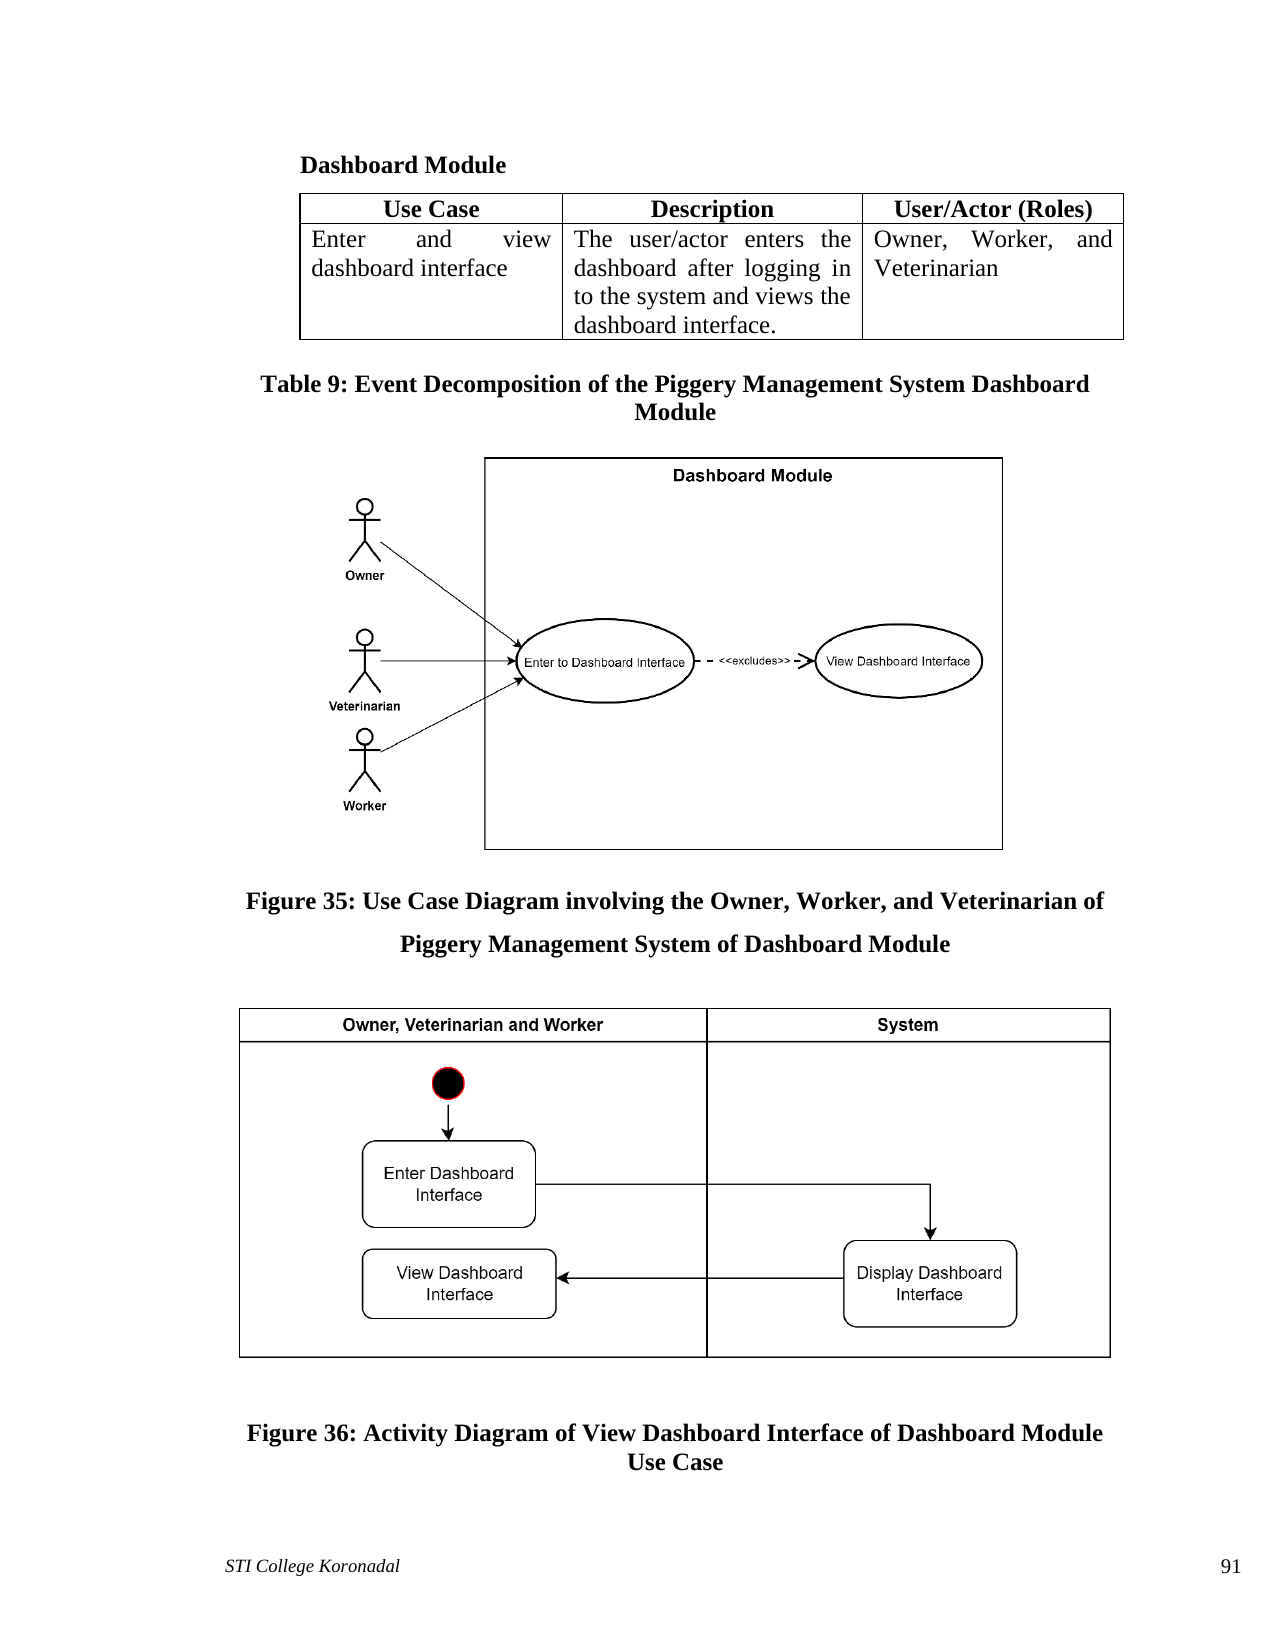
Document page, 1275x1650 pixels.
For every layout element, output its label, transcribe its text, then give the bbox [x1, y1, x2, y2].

text Figure 35: Use Case Diagram involving the Owner, Worker, and Veterinarian of Piggery Management System of Dashboard Module [225, 886, 1125, 958]
text Dashboard Module [300, 150, 1125, 179]
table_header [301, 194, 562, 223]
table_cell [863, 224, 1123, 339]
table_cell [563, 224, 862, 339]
text Figure 36: Activity Diagram of View Dashboard Interface of Dashboard Module Use Case [225, 1418, 1125, 1476]
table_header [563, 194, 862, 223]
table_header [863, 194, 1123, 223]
text Table 9: Event Decomposition of the Piggery Management System Dashboard Module [225, 369, 1125, 426]
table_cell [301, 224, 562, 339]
picture [224, 993, 1125, 1372]
picture [318, 431, 1013, 860]
